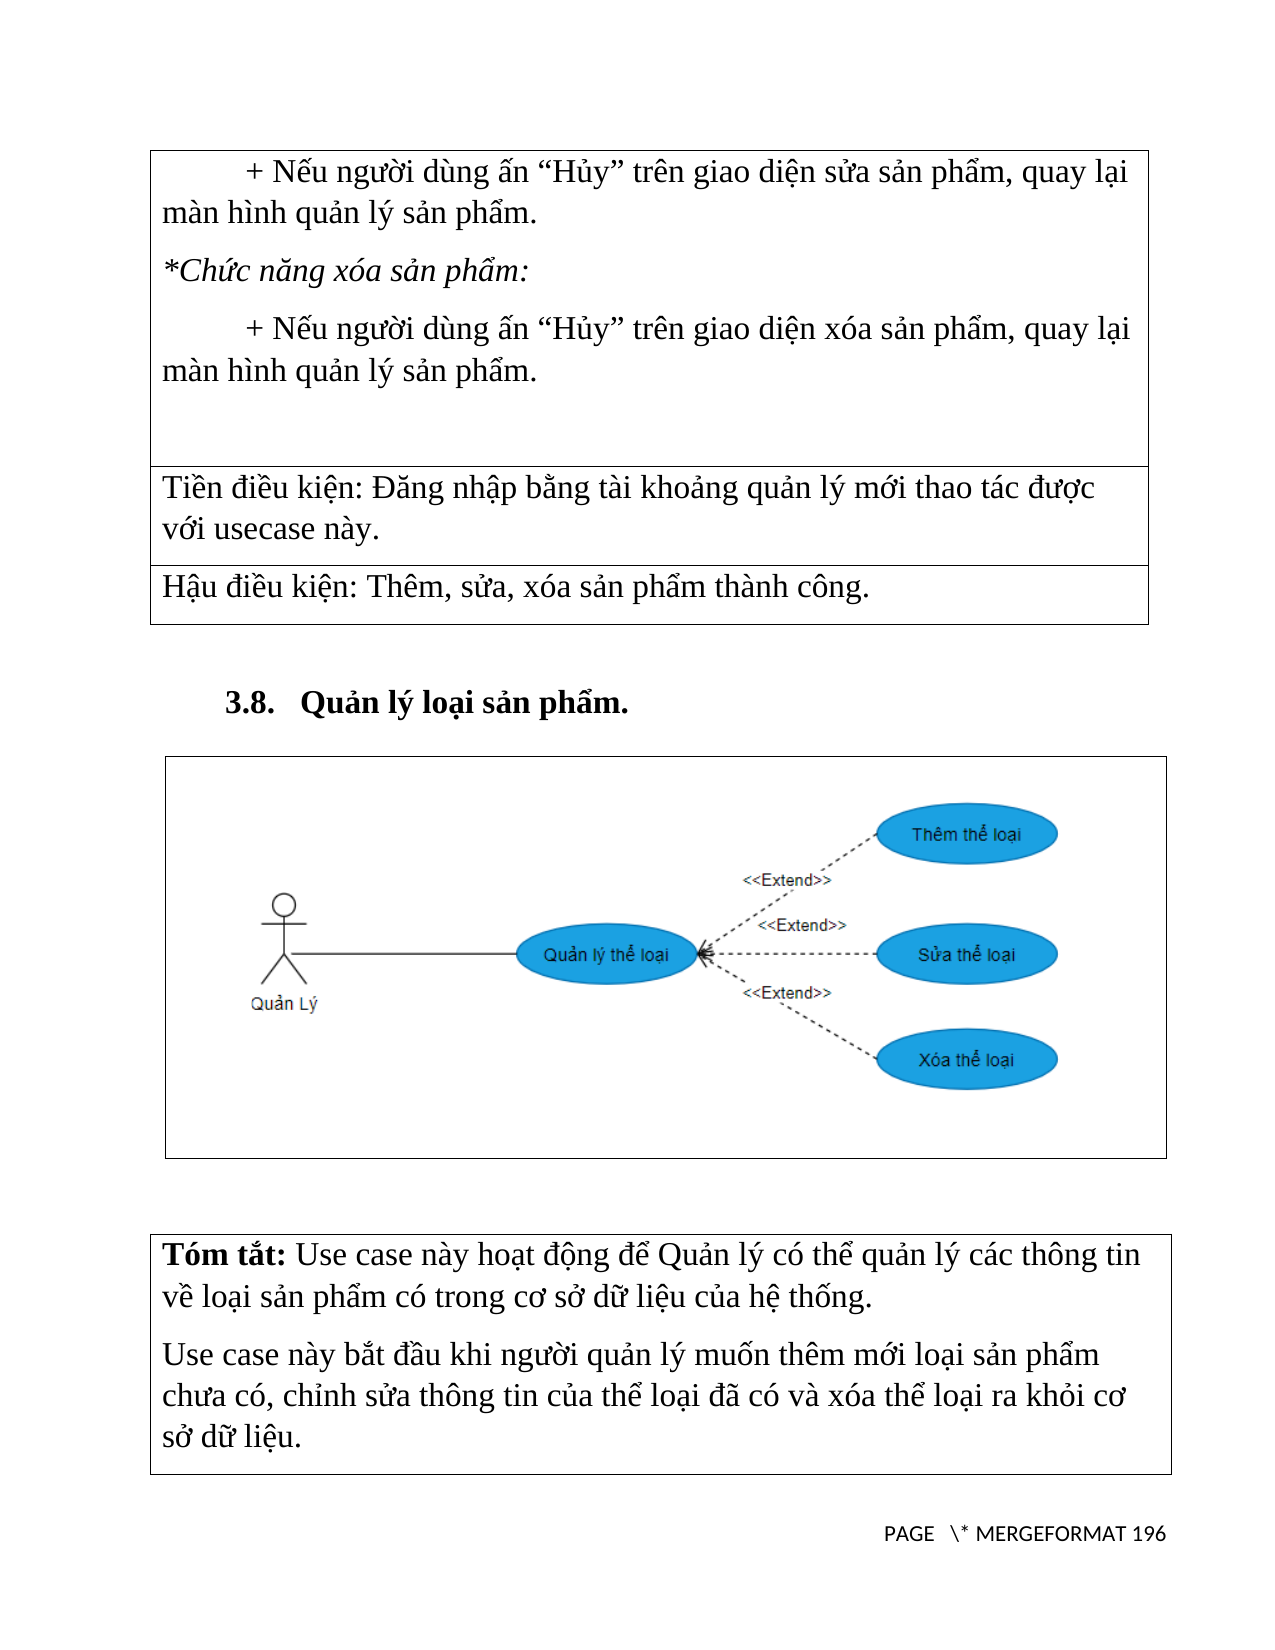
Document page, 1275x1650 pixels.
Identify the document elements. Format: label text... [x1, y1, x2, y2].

table_header [166, 757, 1166, 1158]
table_cell Tiền điều kiện: Đăng nhập bằng tài khoảng quản lý mới thao tác được với usecase này. [151, 467, 1148, 565]
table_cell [151, 151, 1148, 466]
list Quản lý loại sản phẩm. [225, 682, 1167, 720]
table_header Tóm tắt: Use case này hoạt động để Quản lý có thể quản lý các thông tin về loại sản phẩm có trong cơ sở dữ liệu của hệ thống. Use case này bắt đầu khi người quản lý muốn thêm mới loại sản phẩm chưa có, chỉnh sửa thông tin của thể loại đã có và xóa thể loại ra khỏi cơ sở dữ liệu. [151, 1235, 1171, 1474]
picture [251, 757, 1068, 1129]
table_cell Hậu điều kiện: Thêm, sửa, xóa sản phẩm thành công. [151, 566, 1148, 623]
